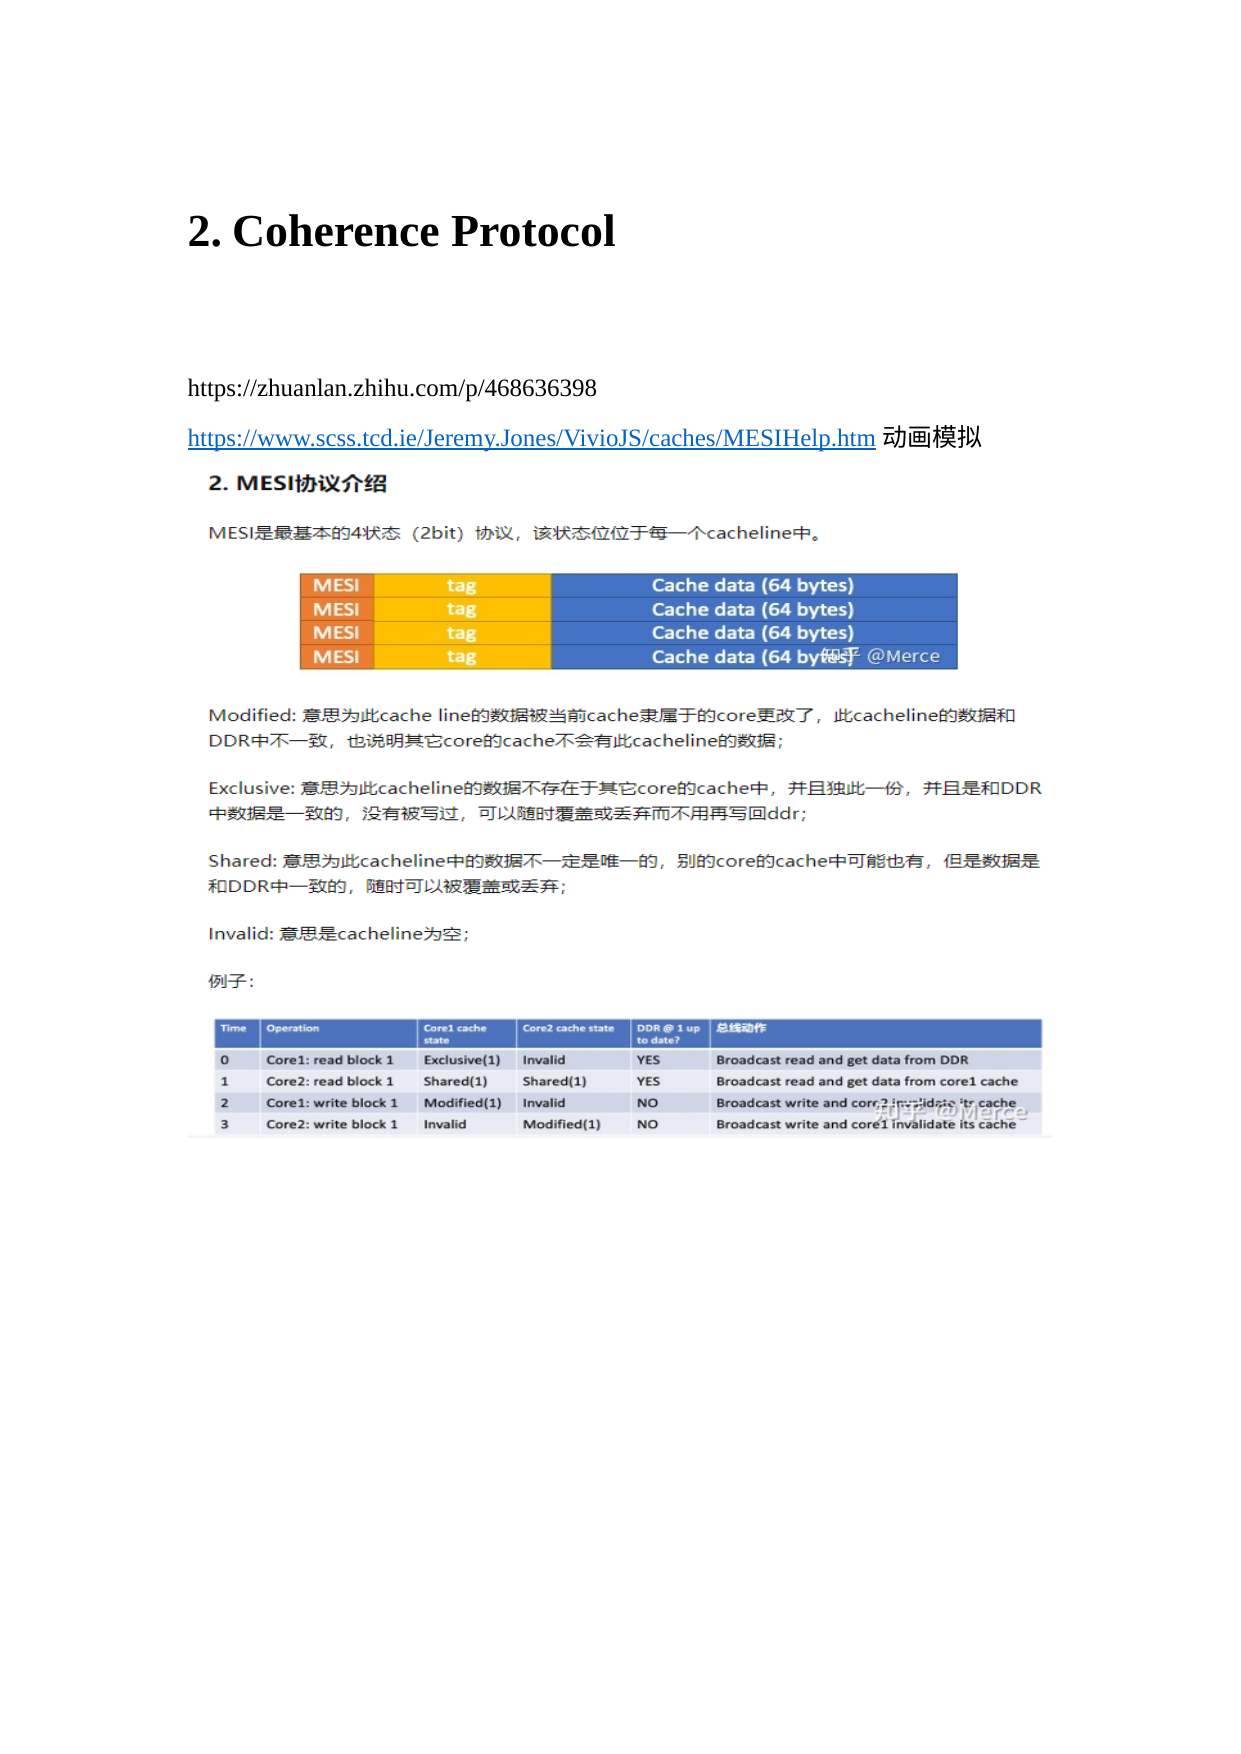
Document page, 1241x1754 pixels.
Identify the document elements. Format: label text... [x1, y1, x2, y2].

picture [187, 468, 1053, 1142]
subtitle Coherence Protocol [187, 197, 1053, 262]
text https://zhuanlan.zhihu.com/p/468636398 [187, 371, 1053, 403]
text https://www.scss.tcd.ie/Jeremy.Jones/VivioJS/caches/MESIHelp.htm 动画模拟 [187, 403, 1053, 468]
